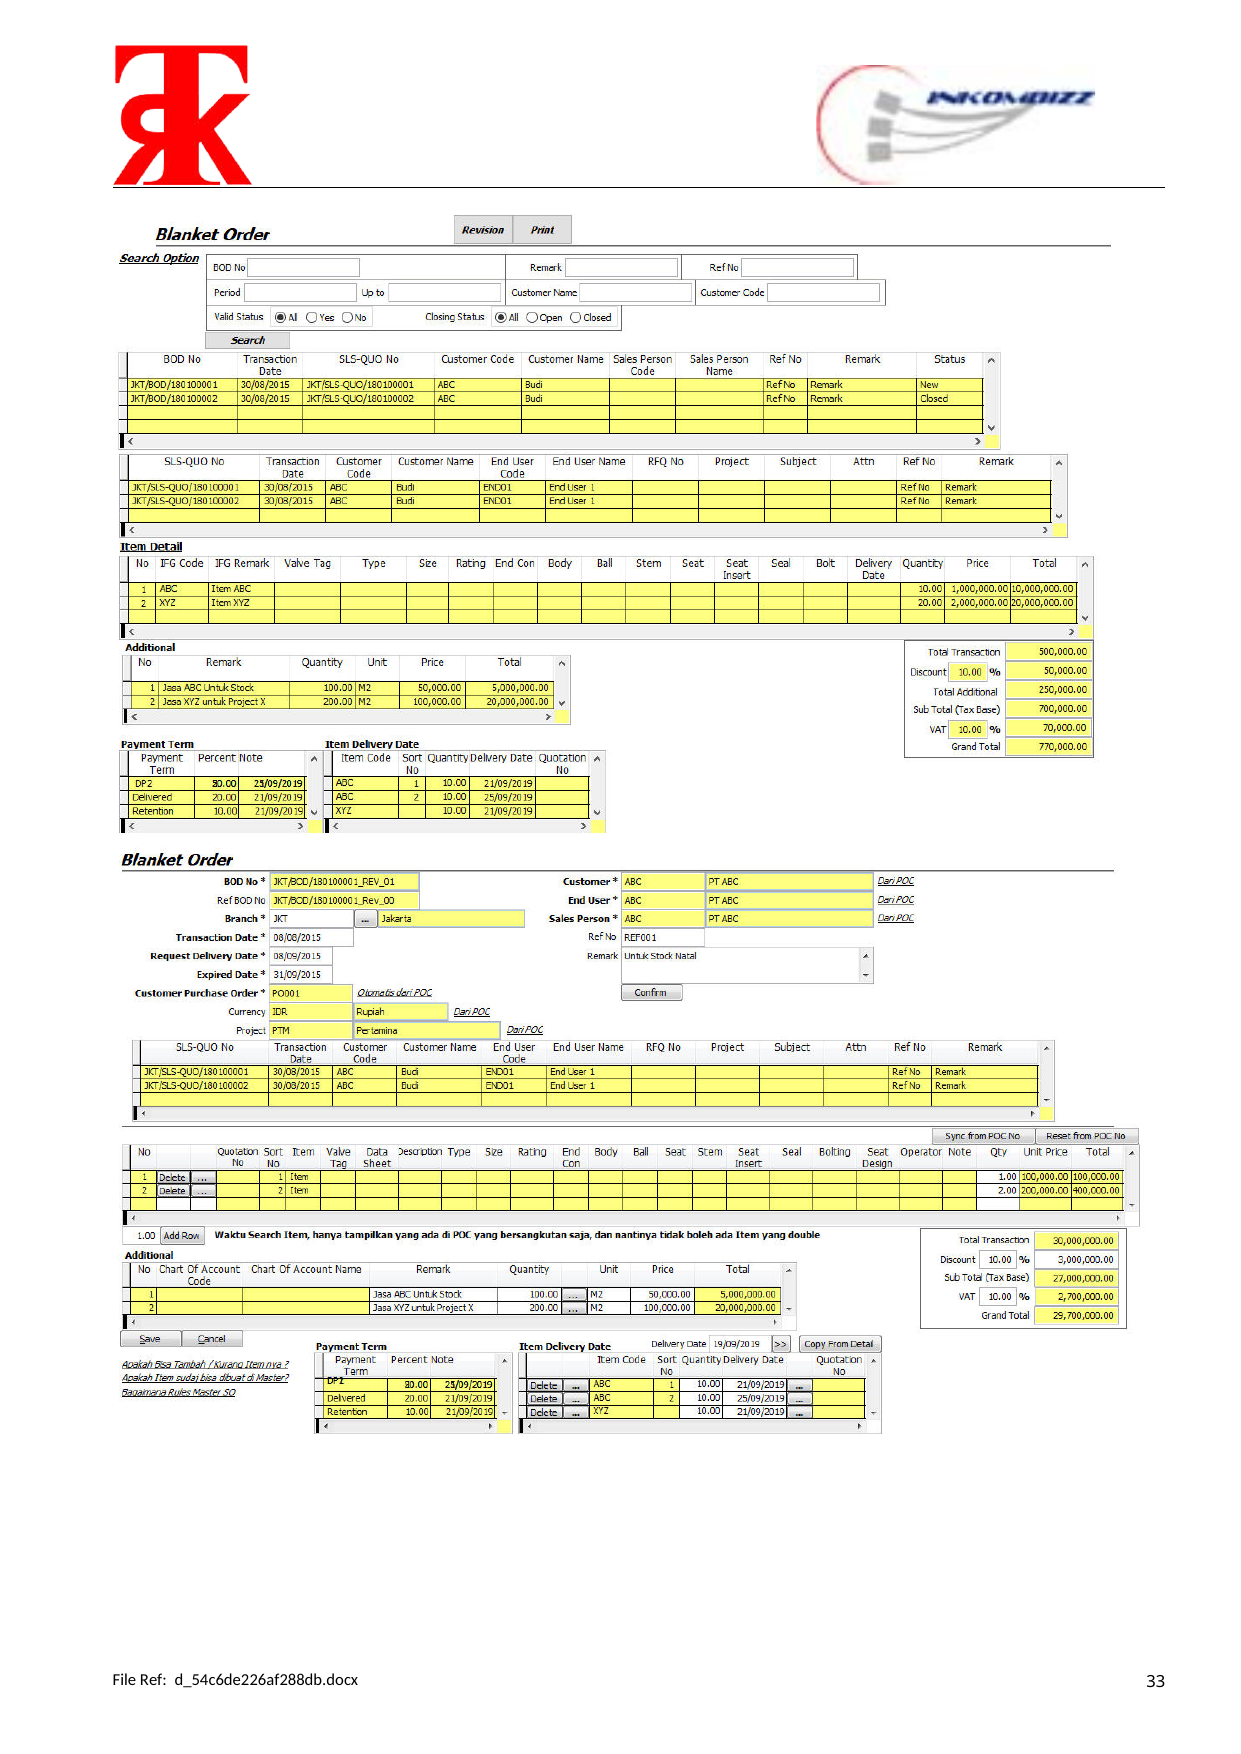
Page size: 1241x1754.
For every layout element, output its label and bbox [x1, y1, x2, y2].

picture [112, 207, 1166, 1434]
picture [112, 45, 253, 185]
picture [816, 65, 1096, 185]
